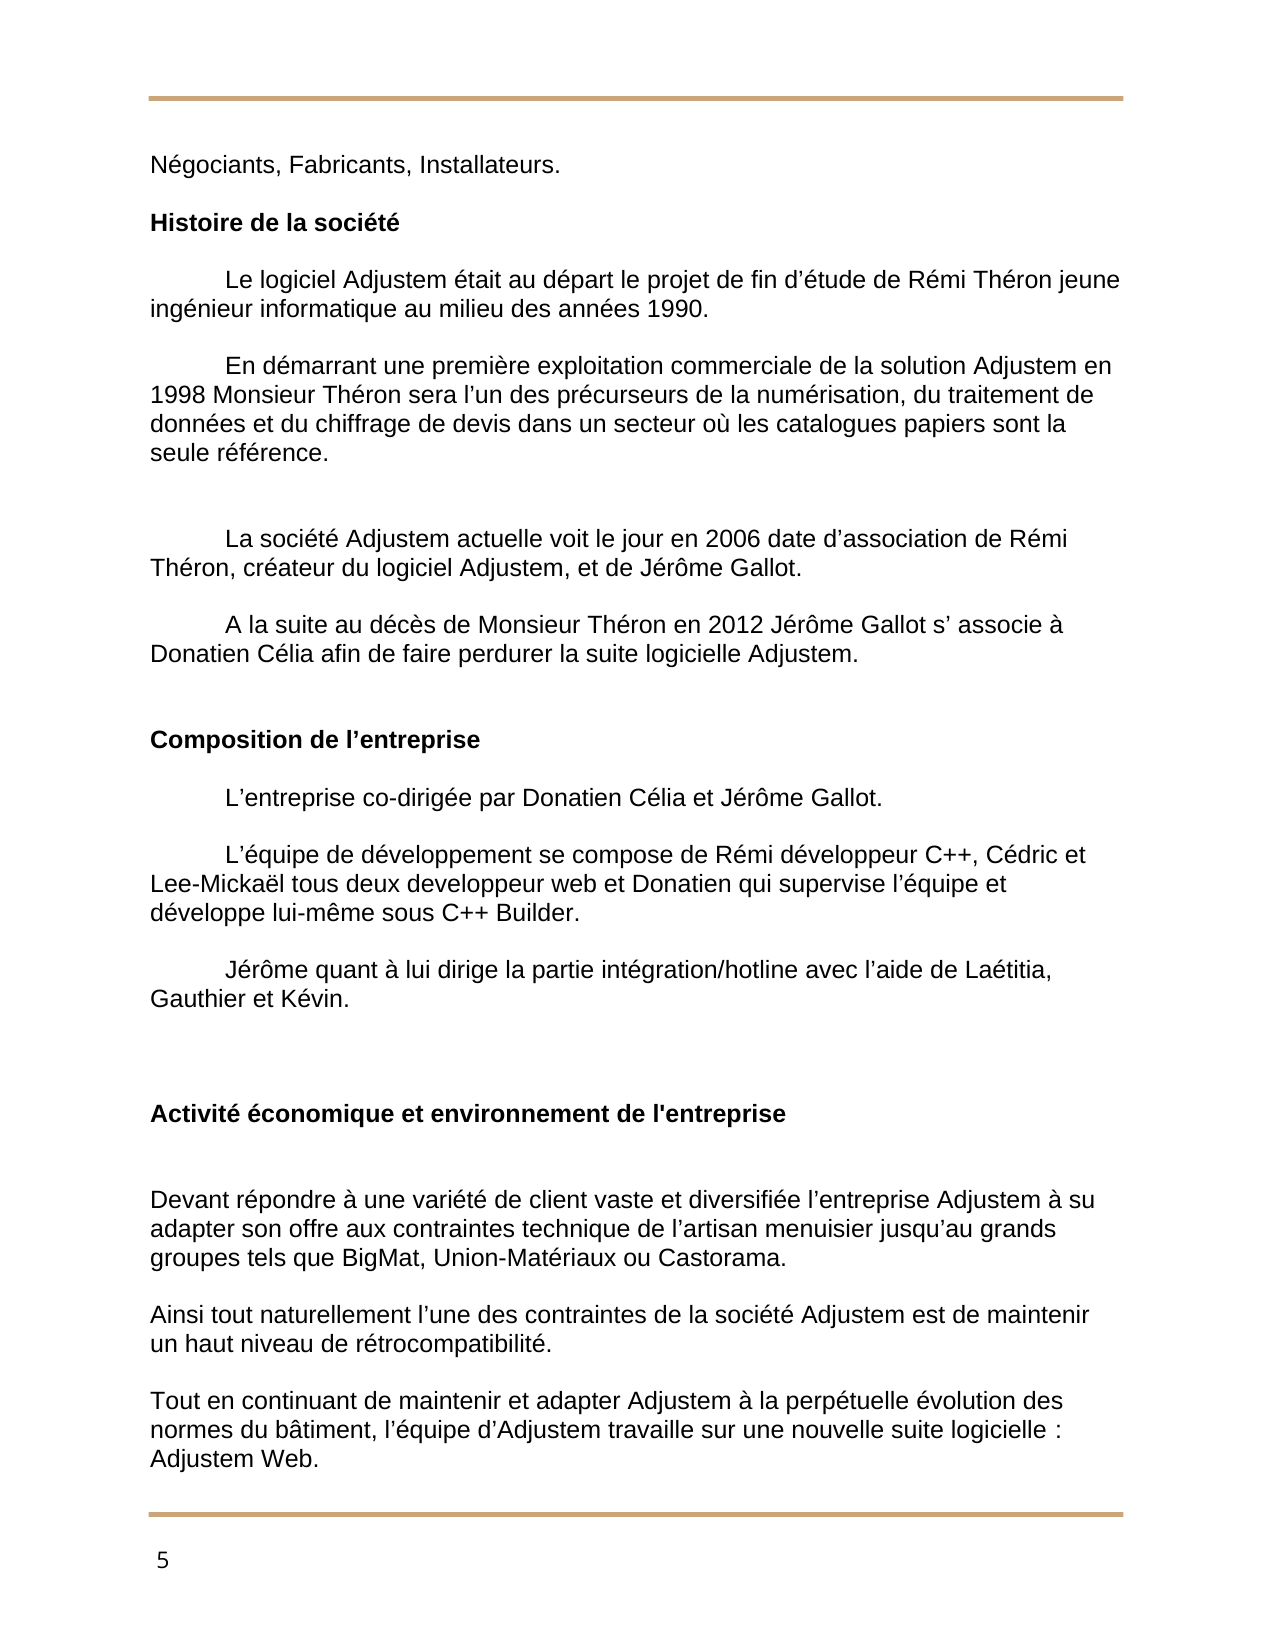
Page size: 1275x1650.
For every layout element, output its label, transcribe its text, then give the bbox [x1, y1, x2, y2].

text En démarrant une première exploitation commerciale de la solution Adjustem en 1998 Monsieur Théron sera l’un des précurseurs de la numérisation, du traitement de données et du chiffrage de devis dans un secteur où les catalogues papiers sont la seule référence. [150, 351, 1125, 466]
text A la suite au décès de Monsieur Théron en 2012 Jérôme Gallot s’ associe à Donatien Célia afin de faire perdurer la suite logicielle Adjustem. [150, 610, 1125, 667]
picture [148, 96, 1124, 101]
text Devant répondre à une variété de client vaste et diversifiée l’entreprise Adjustem à su adapter son offre aux contraintes technique de l’artisan menuisier jusqu’au grands groupes tels que BigMat, Union-Matériaux ou Castorama. [150, 1185, 1125, 1271]
text L’équipe de développement se compose de Rémi développeur C++, Cédric et Lee-Mickaël tous deux developpeur web et Donatien qui supervise l’équipe et développe lui-même sous C++ Builder. [150, 840, 1125, 926]
text Le logiciel Adjustem était au départ le projet de fin d’étude de Rémi Théron jeune ingénieur informatique au milieu des années 1990. [150, 265, 1125, 322]
text Jérôme quant à lui dirige la partie intégration/hotline avec l’aide de Laétitia, Gauthier et Kévin. [150, 955, 1125, 1012]
picture [148, 1512, 1124, 1517]
text Ainsi tout naturellement l’une des contraintes de la société Adjustem est de maintenir un haut niveau de rétrocompatibilité. [150, 1300, 1125, 1357]
text Histoire de la société [150, 207, 1125, 236]
text La société Adjustem actuelle voit le jour en 2006 date d’association de Rémi Théron, créateur du logiciel Adjustem, et de Jérôme Gallot. [150, 524, 1125, 581]
text Activité économique et environnement de l'entreprise [150, 1099, 1125, 1127]
text Tout en continuant de maintenir et adapter Adjustem à la perpétuelle évolution des normes du bâtiment, l’équipe d’Adjustem travaille sur une nouvelle suite logicielle : Adjustem Web. [150, 1386, 1125, 1472]
text Composition de l’entreprise [150, 725, 1125, 754]
text L’entreprise co-dirigée par Donatien Célia et Jérôme Gallot. [150, 782, 1125, 811]
